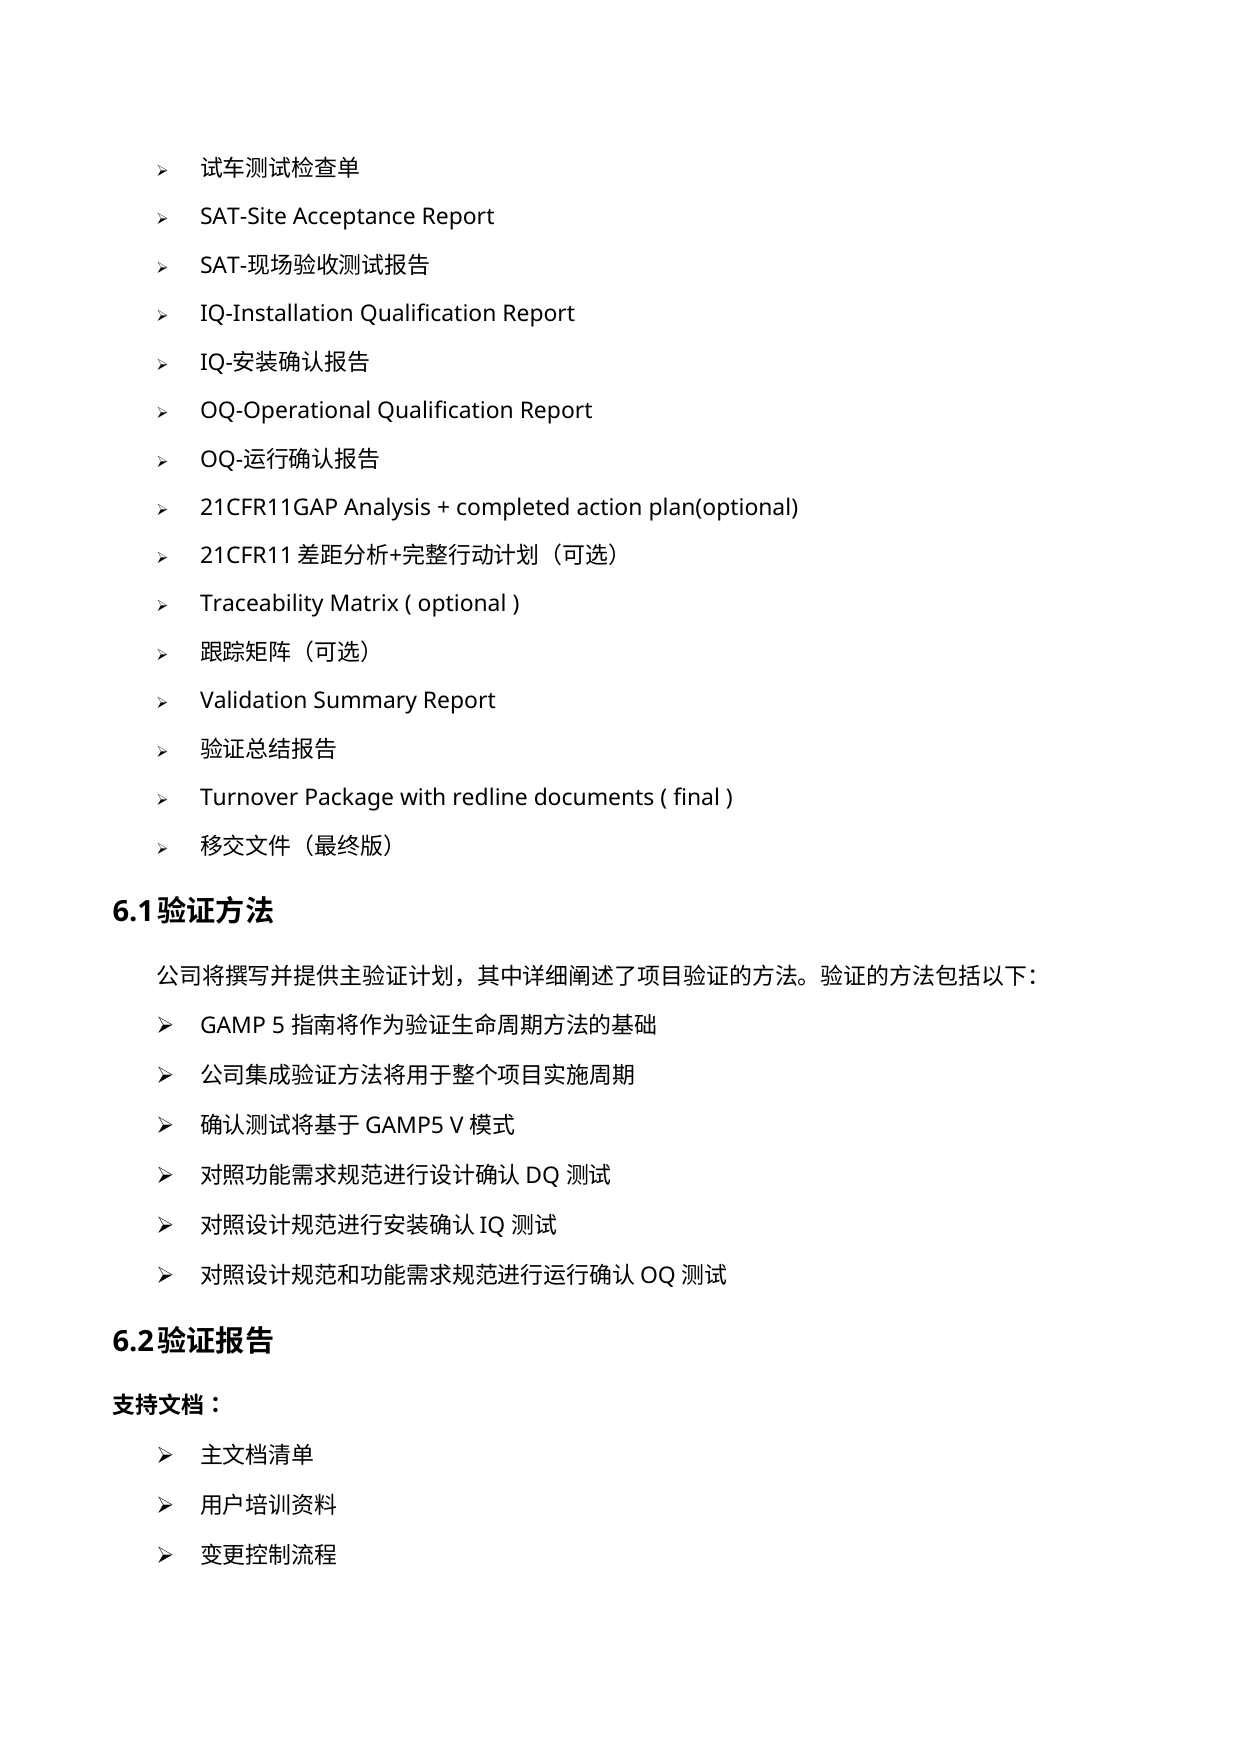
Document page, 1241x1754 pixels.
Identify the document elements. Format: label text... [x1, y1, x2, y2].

text 支持文档： [112, 1387, 1128, 1421]
list Validation Summary Report [156, 684, 1128, 715]
list 对照设计规范和功能需求规范进行运行确认OQ 测试 [156, 1257, 1128, 1290]
list 21CFR11GAP Analysis + completed action plan(optional) [156, 490, 1128, 522]
list 21CFR11差距分析+完整行动计划（可选） [156, 537, 1128, 571]
list 验证总结报告 [156, 731, 1128, 764]
list IQ-安装确认报告 [156, 343, 1128, 377]
list GAMP 5 指南将作为验证生命周期方法的基础 [156, 1007, 1128, 1041]
list 主文档清单 [156, 1437, 1128, 1471]
list 试车测试检查单 [156, 150, 1128, 183]
list 跟踪矩阵（可选） [156, 634, 1128, 667]
list 对照功能需求规范进行设计确认DQ 测试 [156, 1157, 1128, 1190]
subtitle 验证报告 [112, 1317, 1128, 1360]
list OQ-Operational Qualification Report [156, 393, 1128, 425]
list 公司集成验证方法将用于整个项目实施周期 [156, 1057, 1128, 1091]
list SAT-Site Acceptance Report [156, 200, 1128, 231]
list 对照设计规范进行安装确认IQ 测试 [156, 1207, 1128, 1240]
list 确认测试将基于GAMP5 V 模式 [156, 1107, 1128, 1140]
list 移交文件（最终版） [156, 827, 1128, 861]
text 公司将撰写并提供主验证计划，其中详细阐述了项目验证的方法。验证的方法包括以下： [112, 957, 1128, 991]
subtitle 验证方法 [112, 888, 1128, 930]
list 用户培训资料 [156, 1487, 1128, 1520]
list Turnover Package with redline documents ( final ) [156, 781, 1128, 812]
list SAT-现场验收测试报告 [156, 247, 1128, 280]
list Traceability Matrix ( optional ) [156, 587, 1128, 618]
list OQ-运行确认报告 [156, 440, 1128, 474]
list 变更控制流程 [156, 1537, 1128, 1570]
list IQ-Installation Qualification Report [156, 297, 1128, 328]
